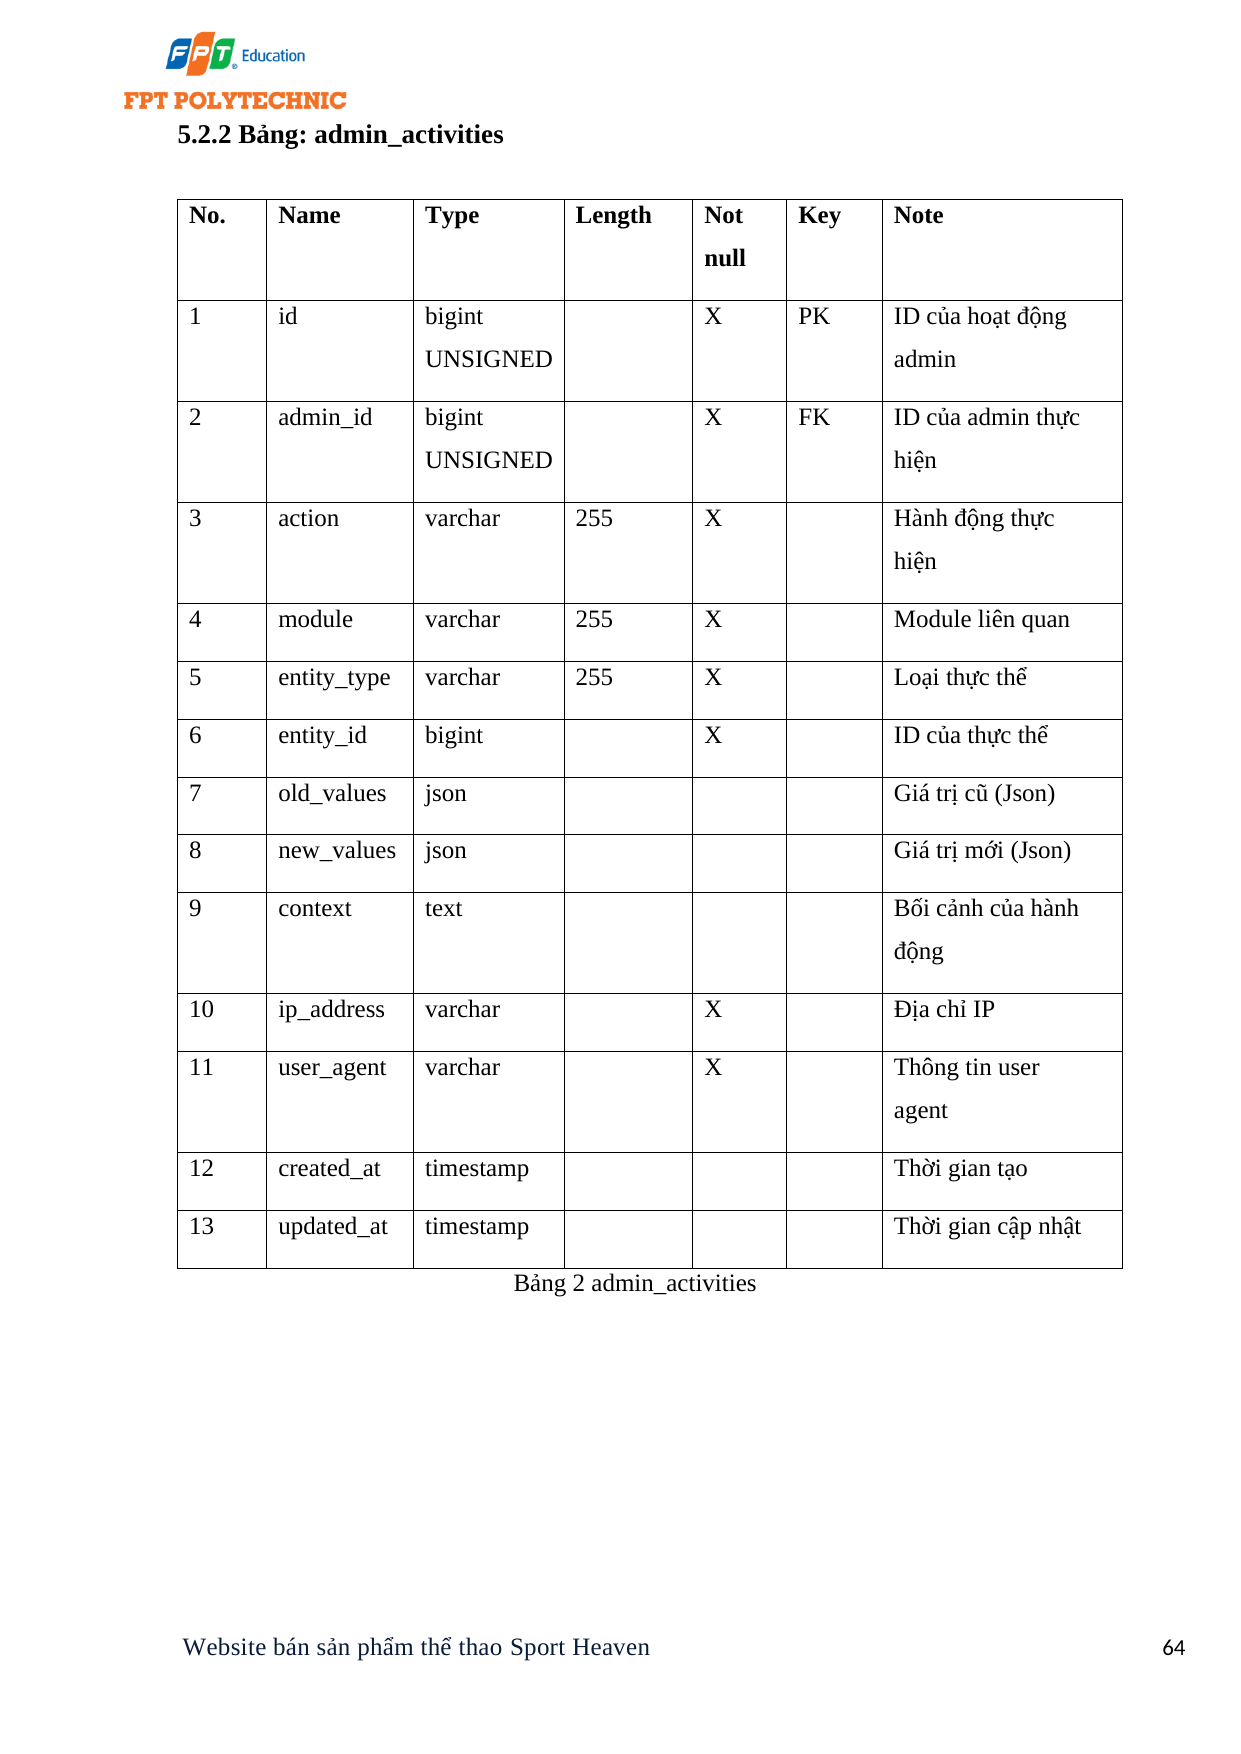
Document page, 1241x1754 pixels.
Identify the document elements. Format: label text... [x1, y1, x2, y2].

table_cell X [693, 720, 786, 777]
table_cell text [414, 893, 564, 993]
table_cell [787, 1153, 882, 1210]
table_cell context [267, 893, 413, 993]
table_cell old_values [267, 778, 413, 834]
table_cell admin_id [267, 402, 413, 502]
table_cell [565, 1153, 692, 1210]
table_cell 10 [178, 994, 266, 1051]
table_cell [693, 893, 786, 993]
table_cell 2 [178, 402, 266, 502]
table_cell [787, 778, 882, 834]
table_cell [565, 301, 692, 401]
table_cell Giá trị cũ (Json) [883, 778, 1122, 834]
table_cell X [693, 662, 786, 719]
table_cell 5 [178, 662, 266, 719]
table_cell Module liên quan [883, 604, 1122, 661]
table_cell X [693, 503, 786, 603]
table_cell [565, 720, 692, 777]
table_cell [787, 1211, 882, 1267]
table_cell 3 [178, 503, 266, 603]
table_cell [787, 604, 882, 661]
table_cell 1 [178, 301, 266, 401]
table_cell 13 [178, 1211, 266, 1267]
table_header Type [414, 200, 564, 300]
table_cell [693, 835, 786, 892]
table_cell 6 [178, 720, 266, 777]
picture [116, 24, 354, 116]
table_cell ID của thực thể [883, 720, 1122, 777]
table_cell 255 [565, 604, 692, 661]
table_cell 255 [565, 503, 692, 603]
table_cell 8 [178, 835, 266, 892]
table_cell [565, 893, 692, 993]
table_cell bigint UNSIGNED [414, 301, 564, 401]
table_cell varchar [414, 1052, 564, 1152]
table_cell [787, 893, 882, 993]
table_cell timestamp [414, 1211, 564, 1267]
table_cell varchar [414, 604, 564, 661]
table_cell created_at [267, 1153, 413, 1210]
table_cell [693, 1153, 786, 1210]
table_cell json [414, 778, 564, 834]
table_cell 9 [178, 893, 266, 993]
table_header Name [267, 200, 413, 300]
table_cell [565, 402, 692, 502]
table_cell [787, 662, 882, 719]
subtitle Bảng: admin_activities [177, 118, 1092, 149]
table_cell [787, 835, 882, 892]
table_cell updated_at [267, 1211, 413, 1267]
table_cell [565, 778, 692, 834]
table_cell entity_type [267, 662, 413, 719]
table_cell [787, 720, 882, 777]
table_header No. [178, 200, 266, 300]
table_cell [565, 835, 692, 892]
table_cell Bối cảnh của hành động [883, 893, 1122, 993]
table_cell [565, 1211, 692, 1267]
table_cell 12 [178, 1153, 266, 1210]
table_header Note [883, 200, 1122, 300]
table_cell new_values [267, 835, 413, 892]
table_cell varchar [414, 503, 564, 603]
table_cell X [693, 994, 786, 1051]
table_cell [565, 1052, 692, 1152]
table_header Key [787, 200, 882, 300]
table_cell 11 [178, 1052, 266, 1152]
table_cell [787, 1052, 882, 1152]
table_header Length [565, 200, 692, 300]
table_cell user_agent [267, 1052, 413, 1152]
table_cell bigint UNSIGNED [414, 402, 564, 502]
table_cell ID của hoạt động admin [883, 301, 1122, 401]
table_cell Thời gian tạo [883, 1153, 1122, 1210]
table_cell [787, 994, 882, 1051]
table_cell 4 [178, 604, 266, 661]
table_cell Loại thực thể [883, 662, 1122, 719]
table_cell X [693, 301, 786, 401]
table_cell module [267, 604, 413, 661]
table_cell json [414, 835, 564, 892]
table_cell X [693, 402, 786, 502]
table_cell 7 [178, 778, 266, 834]
table_cell id [267, 301, 413, 401]
table_cell bigint [414, 720, 564, 777]
table_cell [693, 1211, 786, 1267]
table_cell PK [787, 301, 882, 401]
table_cell Thời gian cập nhật [883, 1211, 1122, 1267]
table_cell Giá trị mới (Json) [883, 835, 1122, 892]
table_cell [693, 778, 786, 834]
table_cell varchar [414, 662, 564, 719]
table_cell action [267, 503, 413, 603]
table_cell varchar [414, 994, 564, 1051]
table_cell Hành động thực hiện [883, 503, 1122, 603]
table_cell FK [787, 402, 882, 502]
table_header Not null [693, 200, 786, 300]
table_cell X [693, 604, 786, 661]
text Bảng 2 admin_activities [177, 1269, 1092, 1297]
table_cell [787, 503, 882, 603]
table_cell Thông tin user agent [883, 1052, 1122, 1152]
table_cell ID của admin thực hiện [883, 402, 1122, 502]
table_cell ip_address [267, 994, 413, 1051]
table_cell Địa chỉ IP [883, 994, 1122, 1051]
table_cell timestamp [414, 1153, 564, 1210]
table_cell [565, 994, 692, 1051]
table_cell 255 [565, 662, 692, 719]
table_cell X [693, 1052, 786, 1152]
table_cell entity_id [267, 720, 413, 777]
